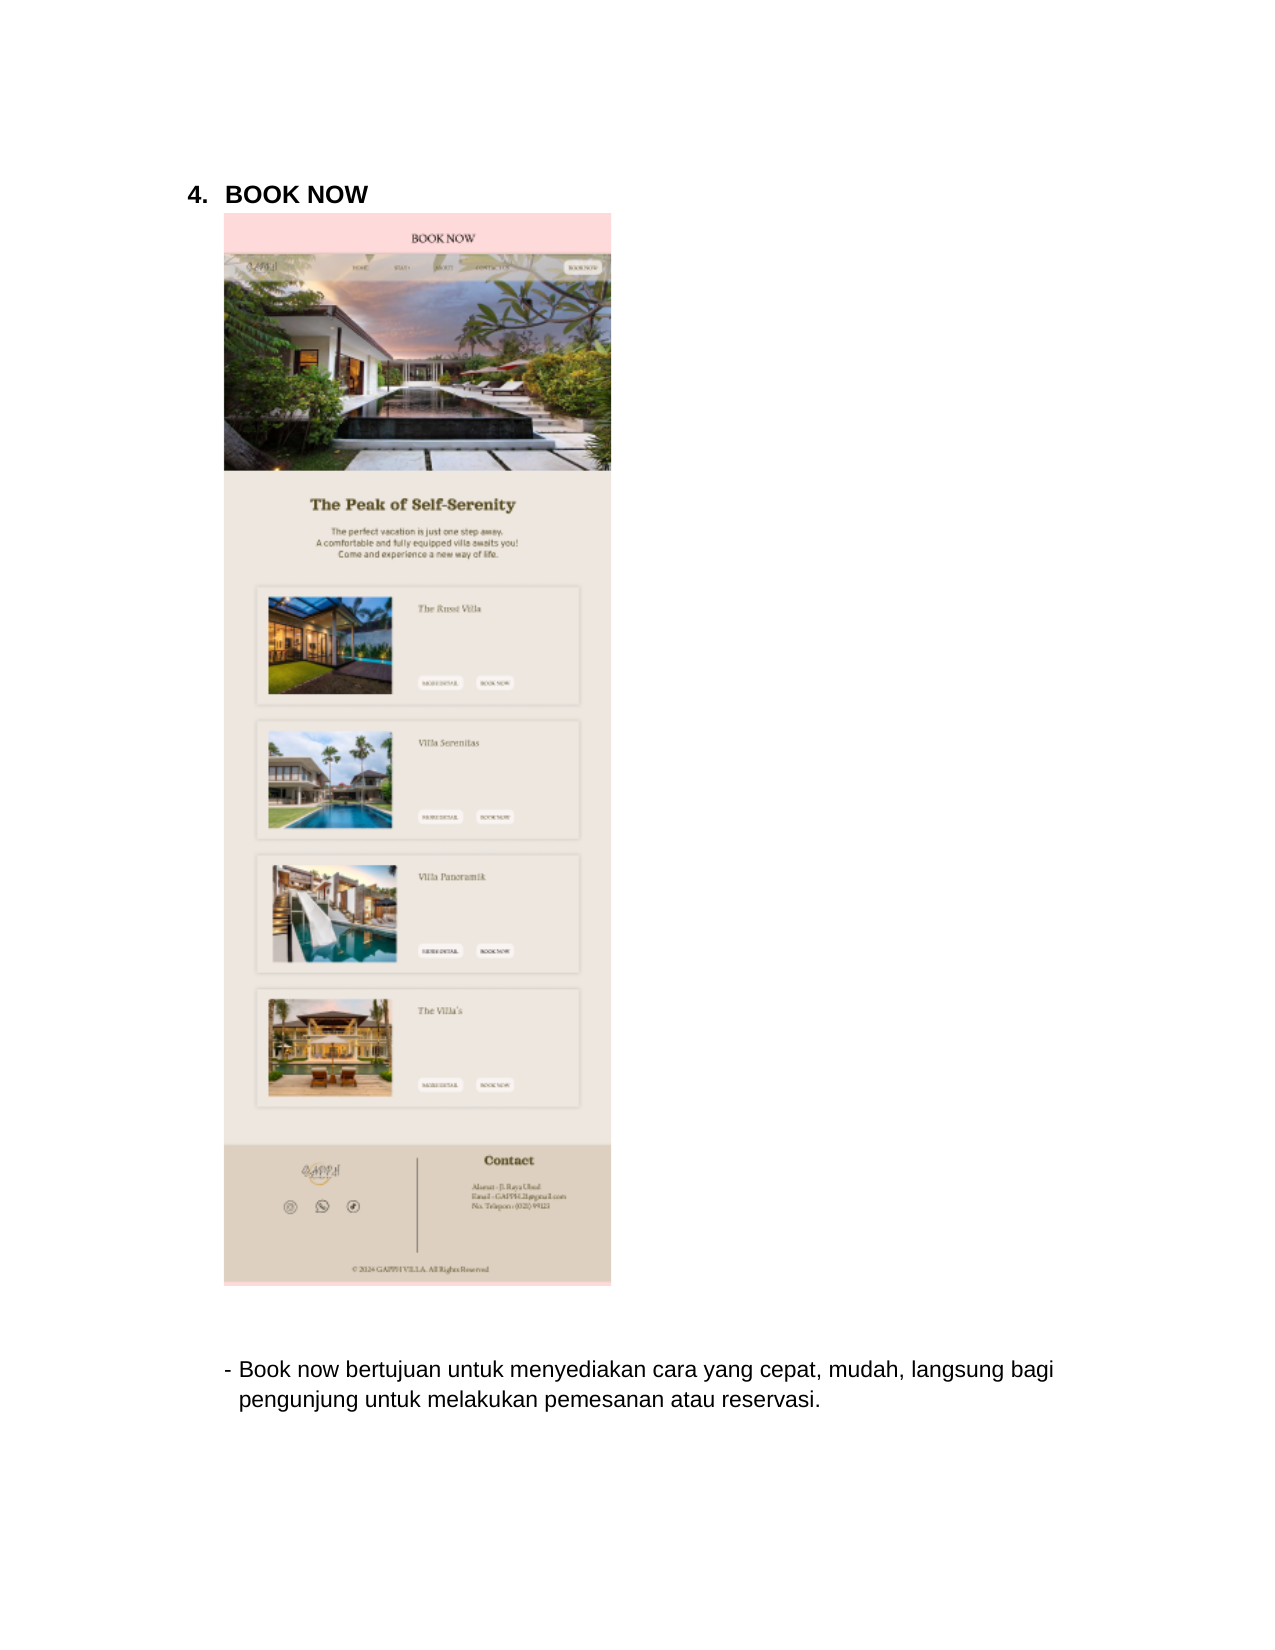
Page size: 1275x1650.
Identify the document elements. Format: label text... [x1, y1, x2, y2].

list BOOK NOW [187, 180, 1125, 209]
list Book now bertujuan untuk menyediakan cara yang cepat, mudah, langsung bagi pengunjung untuk melakukan pemesanan atau reservasi. [224, 1356, 1125, 1412]
picture [223, 213, 612, 1286]
